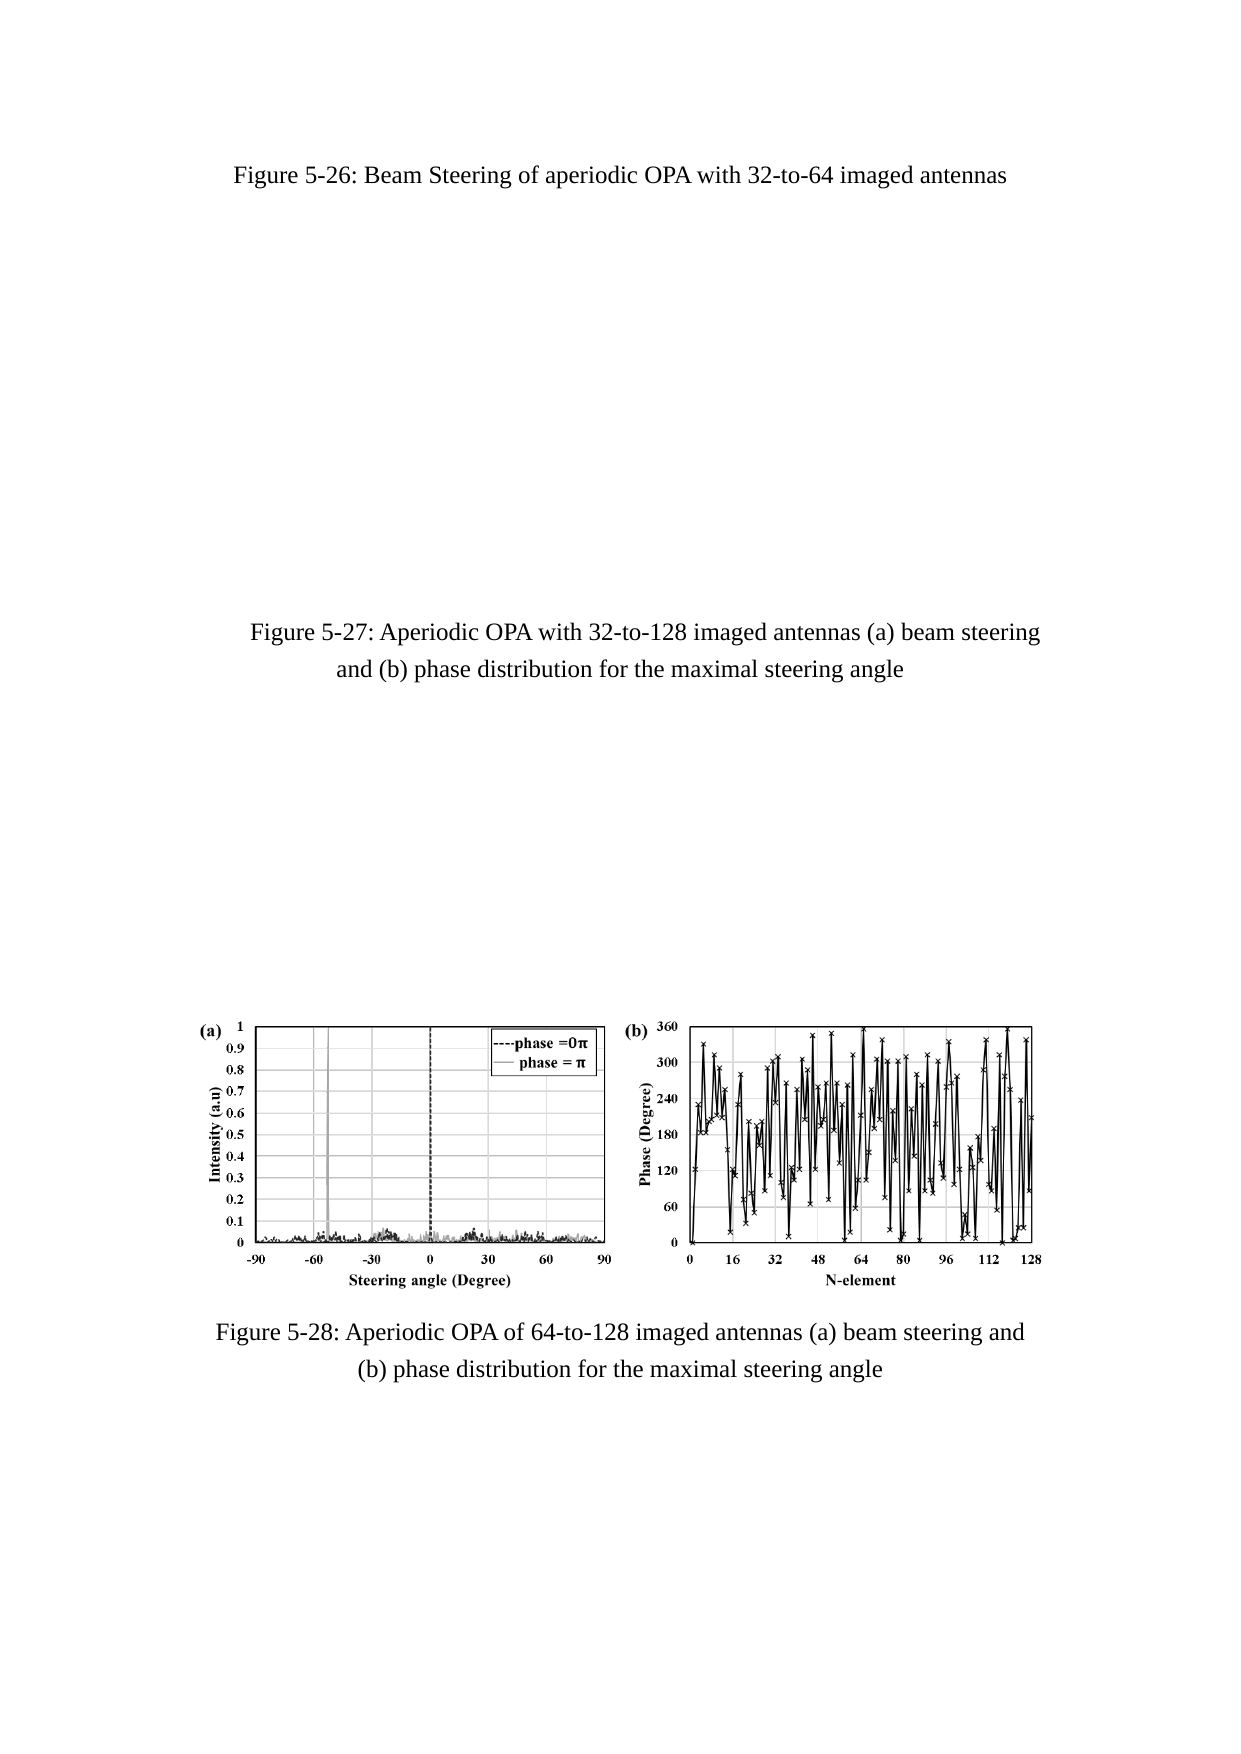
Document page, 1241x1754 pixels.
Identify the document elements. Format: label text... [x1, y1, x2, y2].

table_cell Figure 5-28: Aperiodic OPA of 64-to-128 imaged antennas (a) beam steering and (b) phase distribution for the maximal steering angle [187, 1012, 1053, 1412]
picture [188, 1012, 1053, 1301]
table_cell Figure 5-27: Aperiodic OPA with 32-to-128 imaged antennas (a) beam steering and (b) phase distribution for the maximal steering angle [187, 612, 1053, 1012]
table_header Figure 5-26: Beam Steering of aperiodic OPA with 32-to-64 imaged antennas [187, 156, 1053, 612]
